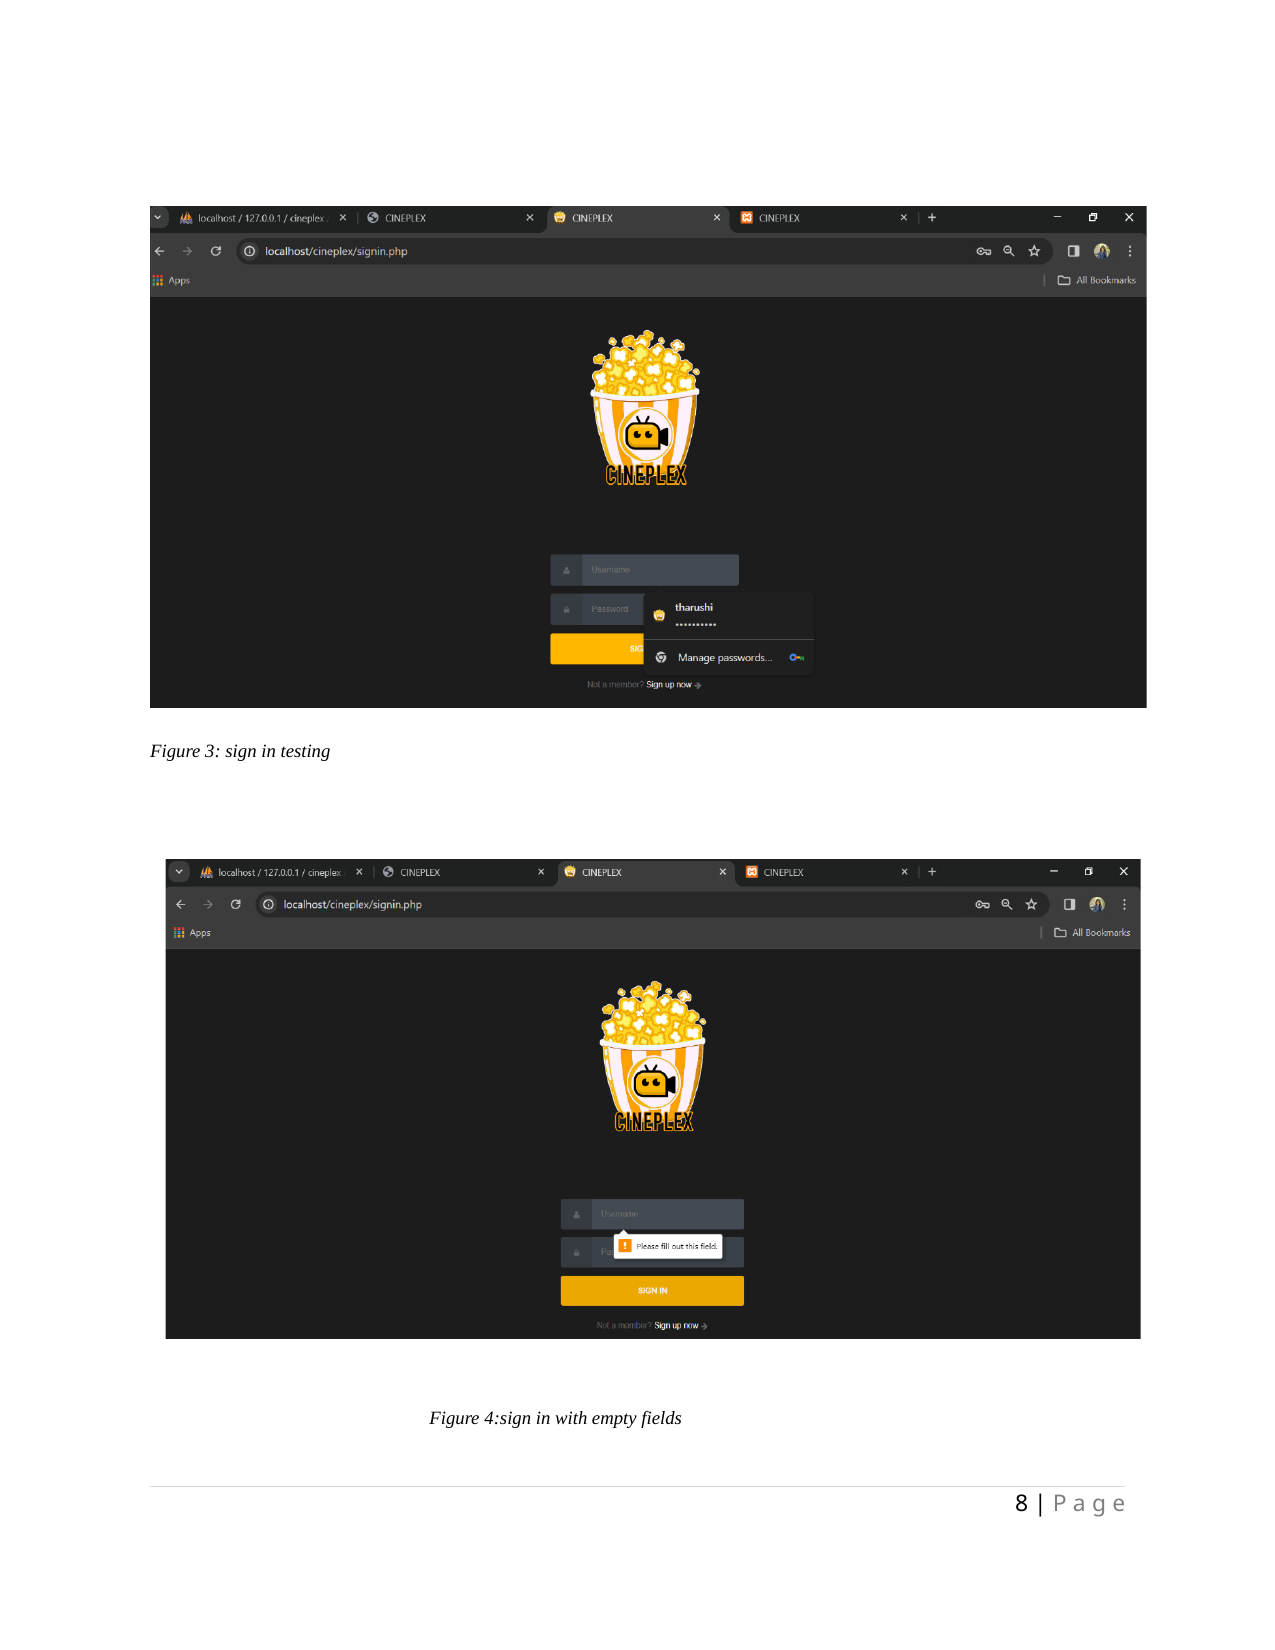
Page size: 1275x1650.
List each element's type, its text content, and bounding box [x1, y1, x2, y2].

picture [165, 859, 1141, 1339]
picture [150, 206, 1147, 708]
